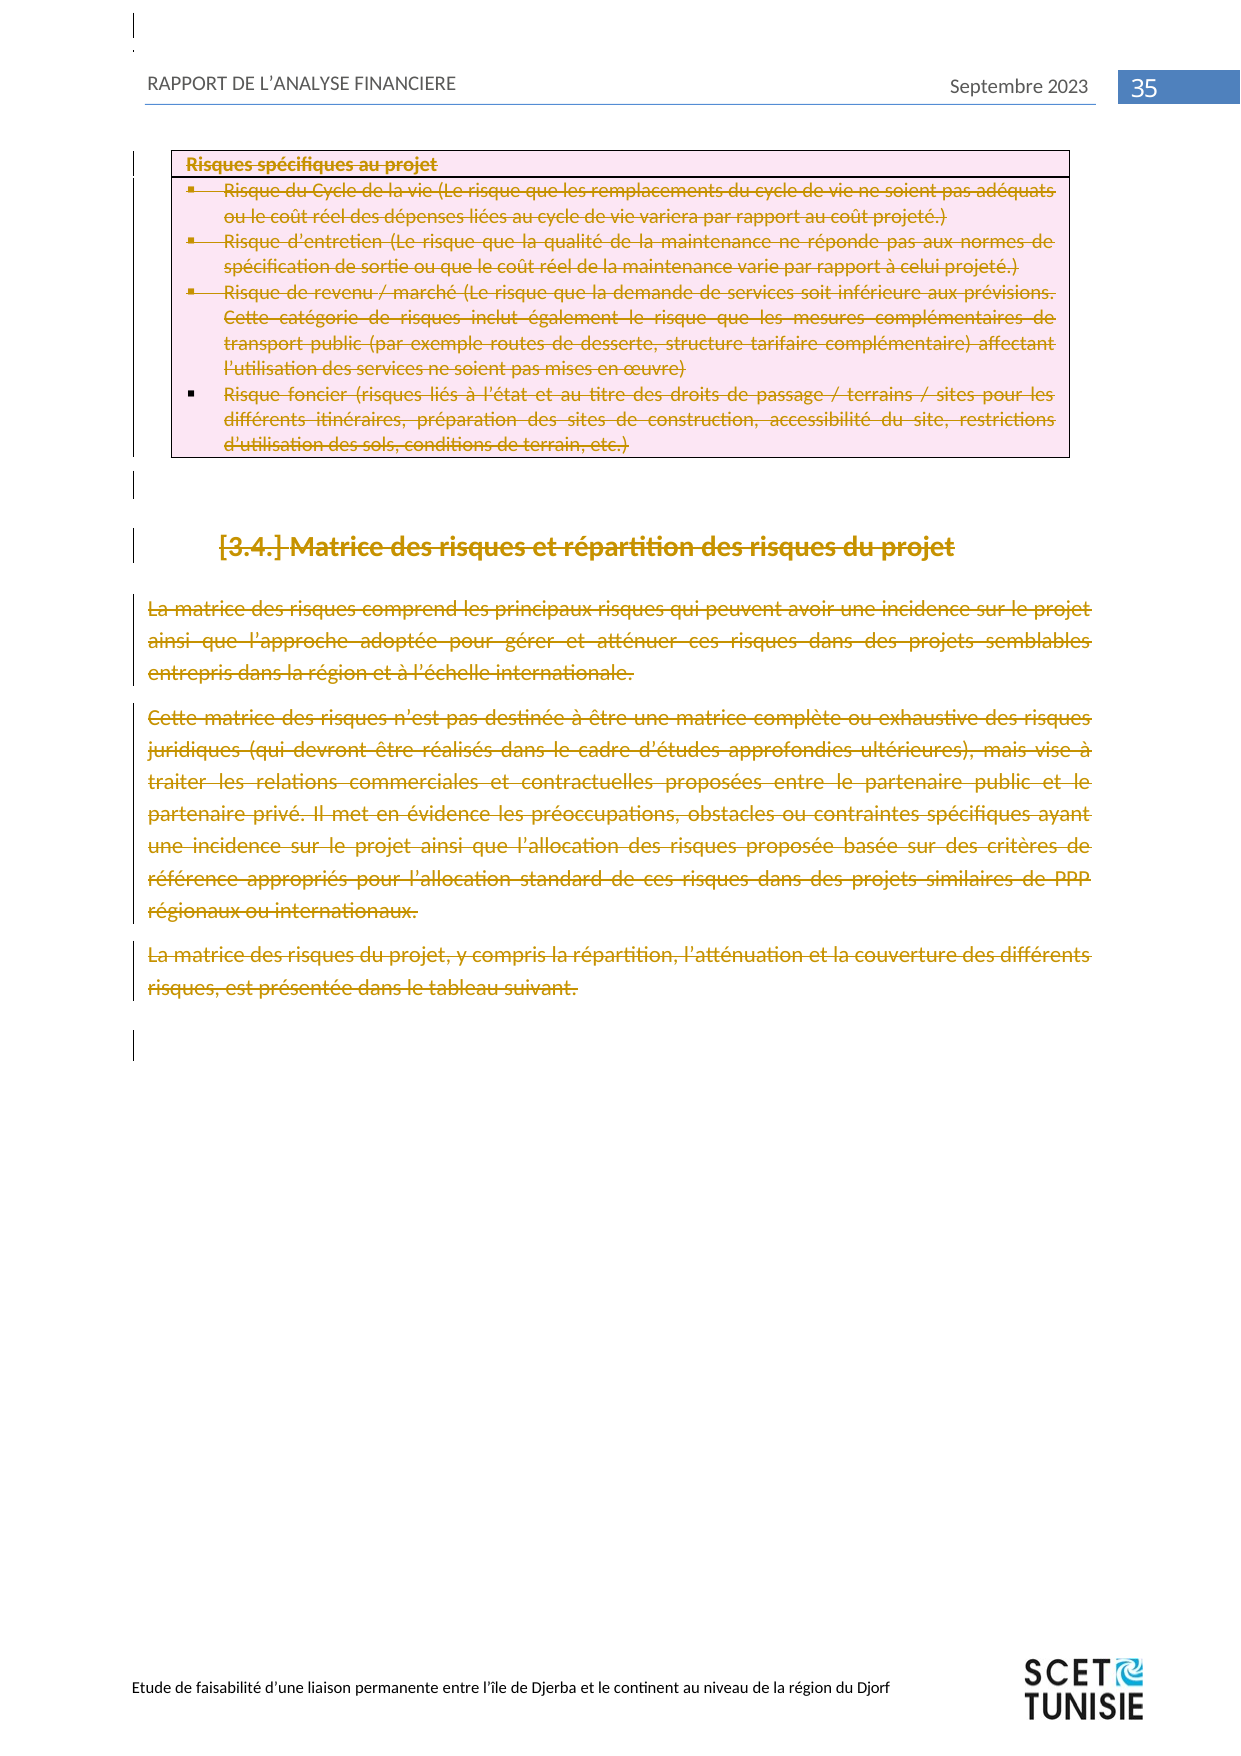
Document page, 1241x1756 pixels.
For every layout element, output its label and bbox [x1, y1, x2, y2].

picture [1024, 1658, 1143, 1720]
